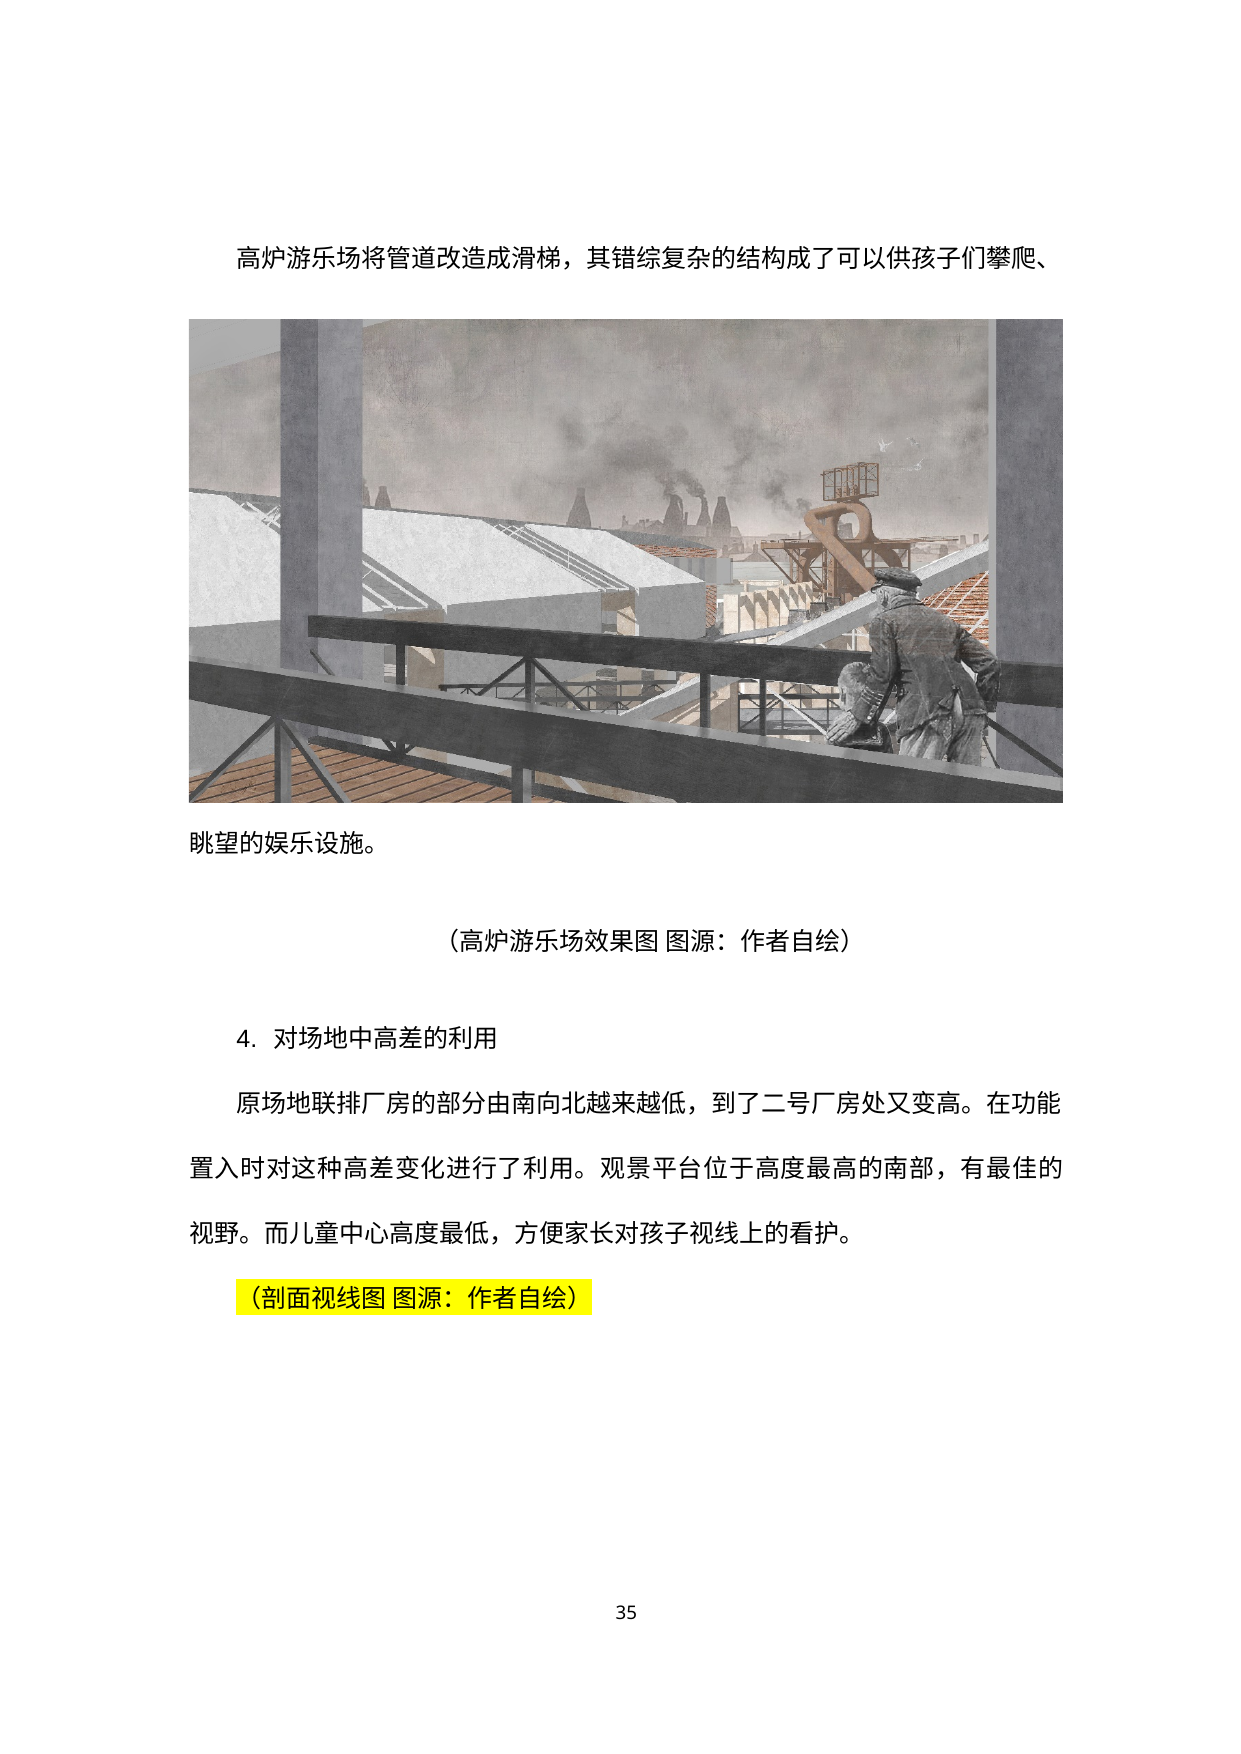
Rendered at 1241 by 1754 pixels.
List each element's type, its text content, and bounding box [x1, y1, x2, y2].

text （高炉游乐场效果图 图源：作者自绘） [189, 907, 1063, 972]
picture [188, 319, 1063, 803]
text 高炉游乐场将管道改造成滑梯，其错综复杂的结构成了可以供孩子们攀爬、眺望的娱乐设施。 [189, 803, 1063, 874]
text 高炉游乐场将管道改造成滑梯，其错综复杂的结构成了可以供孩子们攀爬、眺望的娱乐设施。 [189, 224, 1063, 319]
text （剖面视线图 图源：作者自绘） [189, 1264, 1063, 1329]
list 对场地中高差的利用 [236, 1004, 1063, 1069]
text 原场地联排厂房的部分由南向北越来越低，到了二号厂房处又变高。在功能置入时对这种高差变化进行了利用。观景平台位于高度最高的南部，有最佳的视野。而儿童中心高度最低，方便家长对孩子视线上的看护。 [189, 1069, 1063, 1264]
